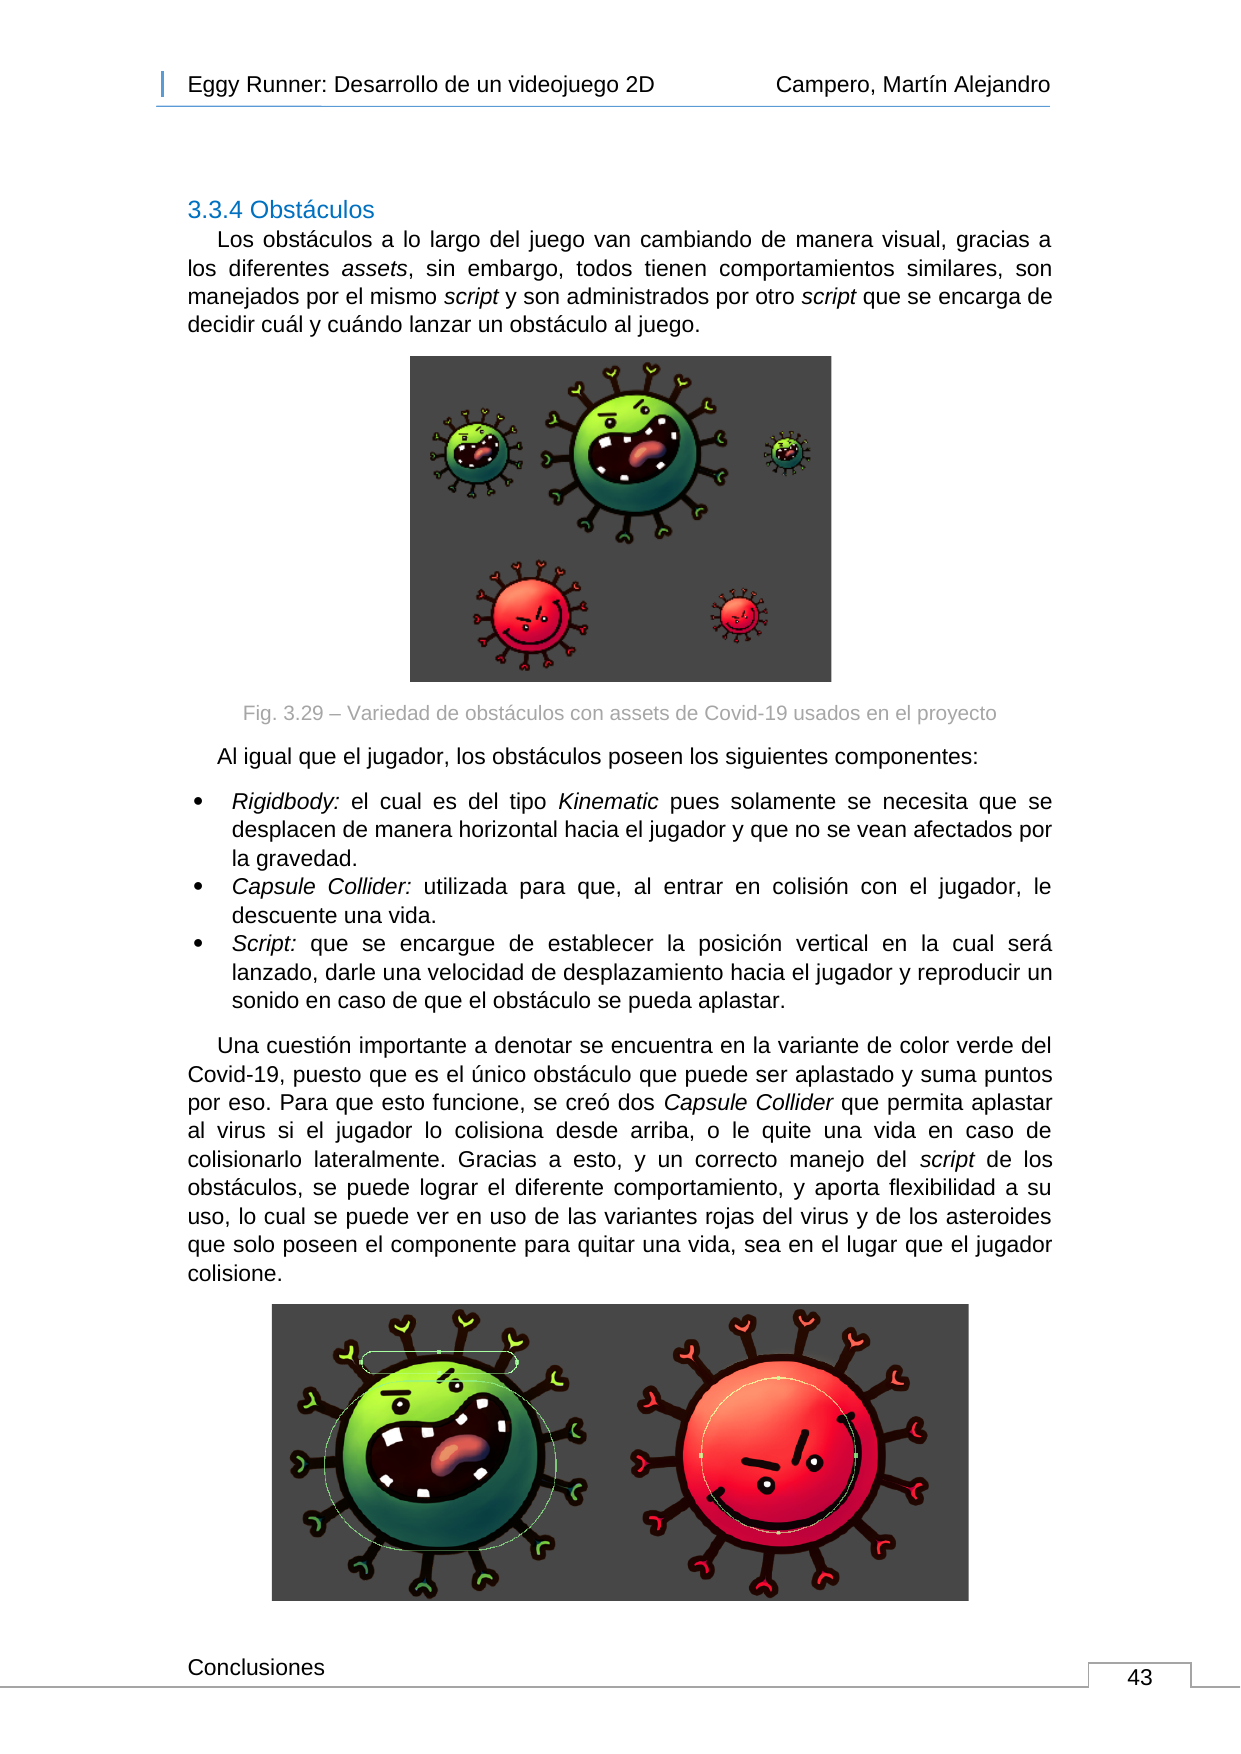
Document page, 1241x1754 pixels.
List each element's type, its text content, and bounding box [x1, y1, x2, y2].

list Rigidbody: el cual es del tipo Kinematic pues solamente se necesita que se desplacen de manera horizontal hacia el jugador y que no se vean afectados por la gravedad. [194, 788, 1053, 871]
picture [271, 1304, 969, 1601]
text Fig. 3.29 – Variedad de obstáculos con assets de Covid-19 usados en el proyecto [187, 700, 1053, 724]
text Al igual que el jugador, los obstáculos poseen los siguientes componentes: [187, 743, 1053, 769]
text Una cuestión importante a denotar se encuentra en la variante de color verde del Covid-19, puesto que es el único obstáculo que puede ser aplastado y suma puntos por eso. Para que esto funcione, se creó dos Capsule Collider que permita aplastar al virus si el jugador lo colisiona desde arriba, o le quite una vida en caso de colisionarlo lateralmente. Gracias a esto, y un correcto manejo del script de los obstáculos, se puede lograr el diferente comportamiento, y aporta flexibilidad a su uso, lo cual se puede ver en uso de las variantes rojas del virus y de los asteroides que solo poseen el componente para quitar una vida, sea en el lugar que el jugador colisione. [187, 1032, 1053, 1286]
text Los obstáculos a lo largo del juego van cambiando de manera visual, gracias a los diferentes assets, sin embargo, todos tienen comportamientos similares, son manejados por el mismo script y son administrados por otro script que se encarga de decidir cuál y cuándo lanzar un obstáculo al juego. [187, 226, 1053, 338]
list Script: que se encargue de establecer la posición vertical en la cual será lanzado, darle una velocidad de desplazamiento hacia el jugador y reproducir un sonido en caso de que el obstáculo se pueda aplastar. [194, 930, 1053, 1013]
picture [410, 356, 832, 682]
list Capsule Collider: utilizada para que, al entrar en colisión con el jugador, le descuente una vida. [194, 873, 1053, 928]
subtitle 3.3.4 Obstáculos [187, 195, 1053, 224]
